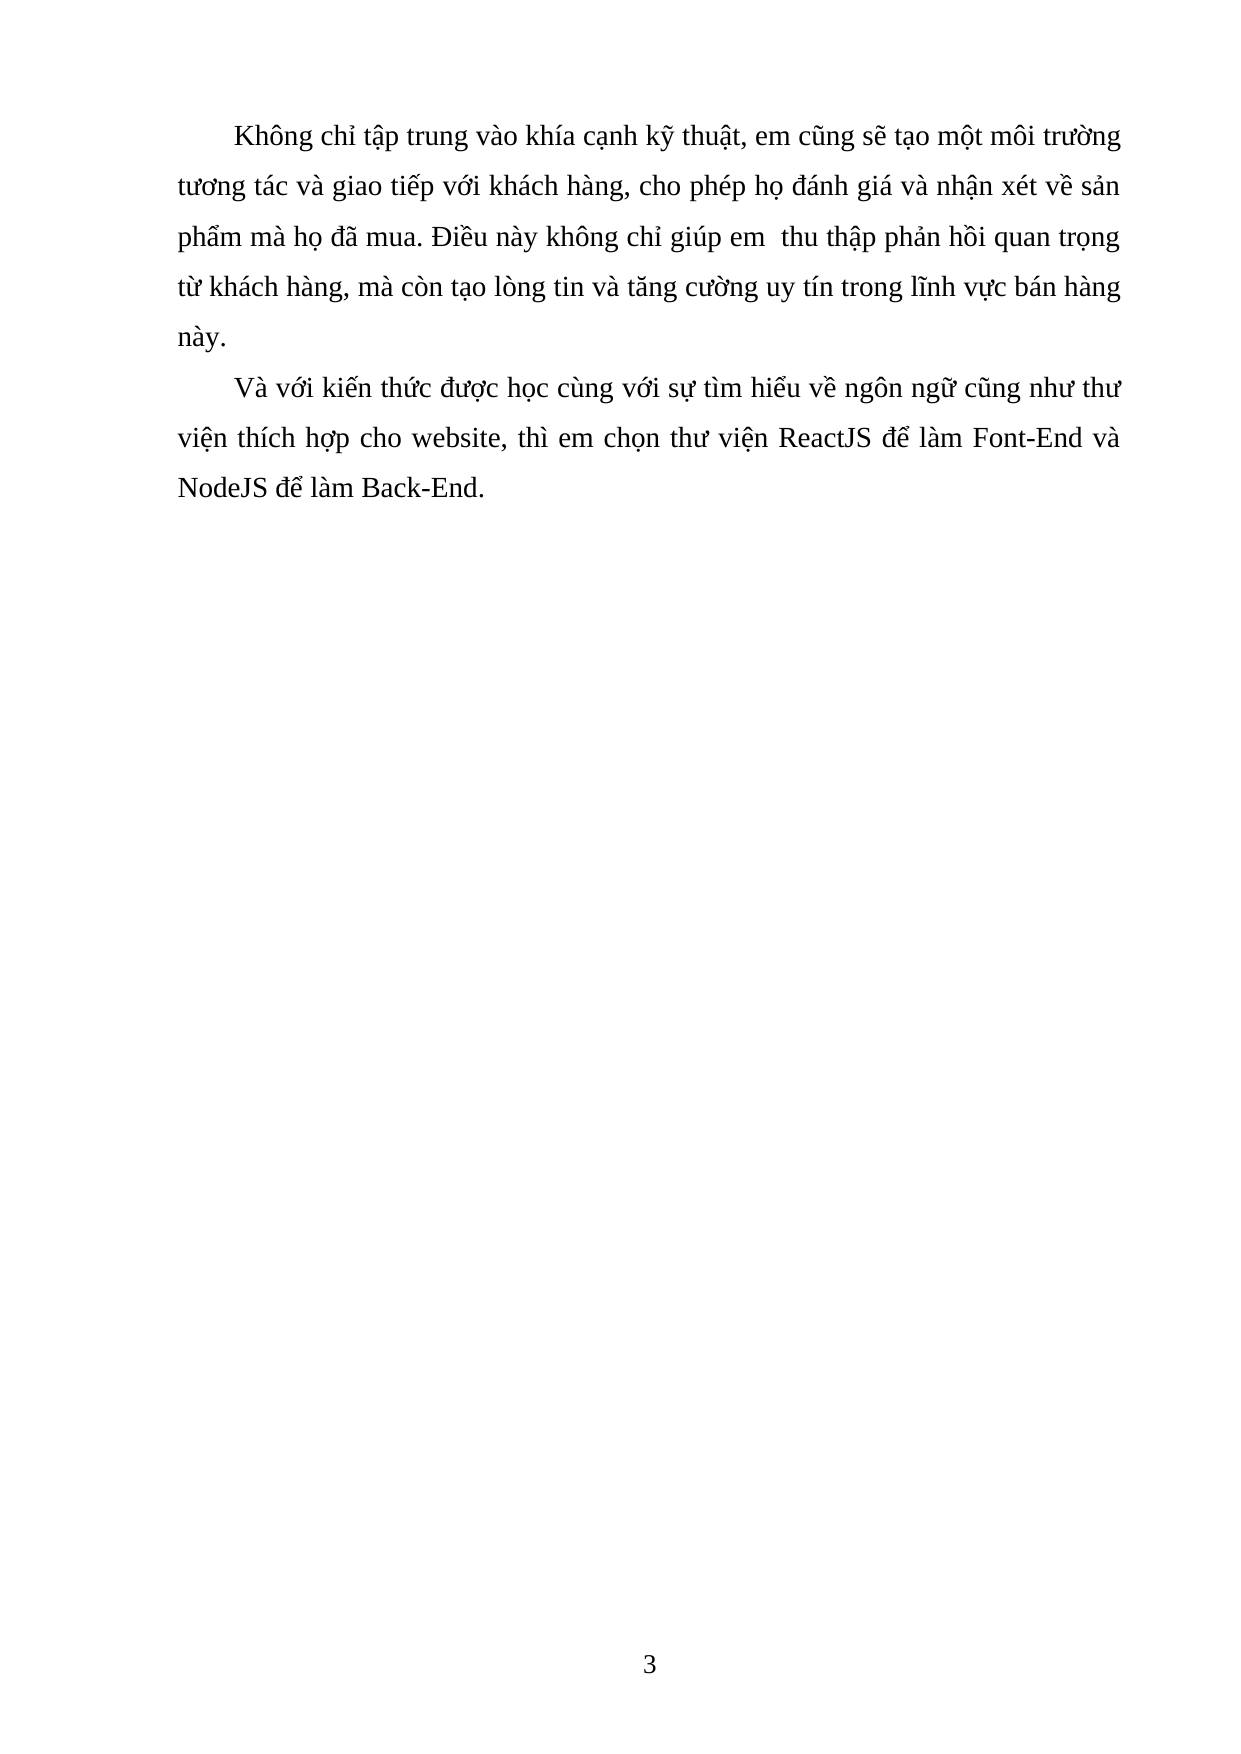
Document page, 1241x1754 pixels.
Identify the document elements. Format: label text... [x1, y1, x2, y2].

text Và với kiến thức được học cùng với sự tìm hiểu về ngôn ngữ cũng như thư viện thích hợp cho website, thì em chọn thư viện ReactJS để làm Font-End và NodeJS để làm Back-End. [177, 370, 1122, 504]
text Không chỉ tập trung vào khía cạnh kỹ thuật, em cũng sẽ tạo một môi trường tương tác và giao tiếp với khách hàng, cho phép họ đánh giá và nhận xét về sản phẩm mà họ đã mua. Điều này không chỉ giúp em thu thập phản hồi quan trọng từ khách hàng, mà còn tạo lòng tin và tăng cường uy tín trong lĩnh vực bán hàng này. [177, 118, 1122, 353]
